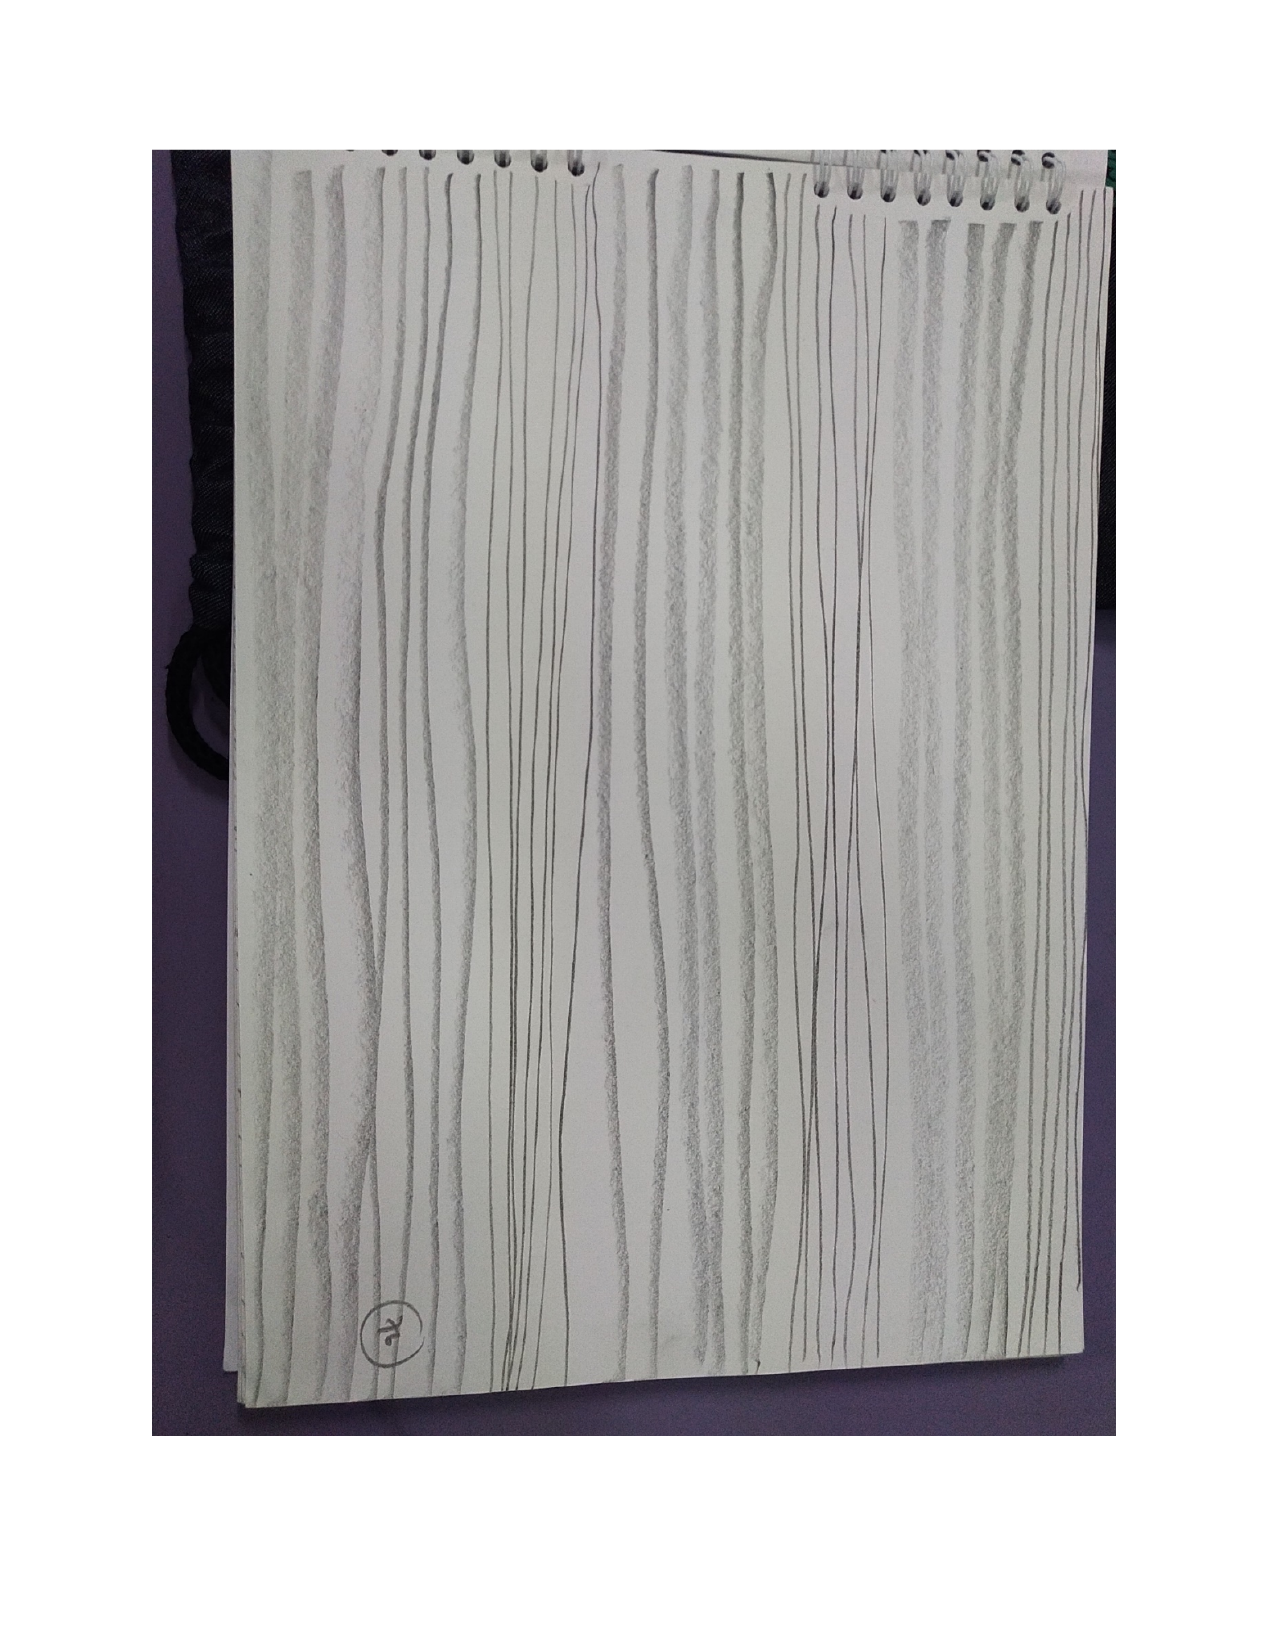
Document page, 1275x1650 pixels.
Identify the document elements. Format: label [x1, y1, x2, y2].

picture [153, 151, 1116, 1434]
